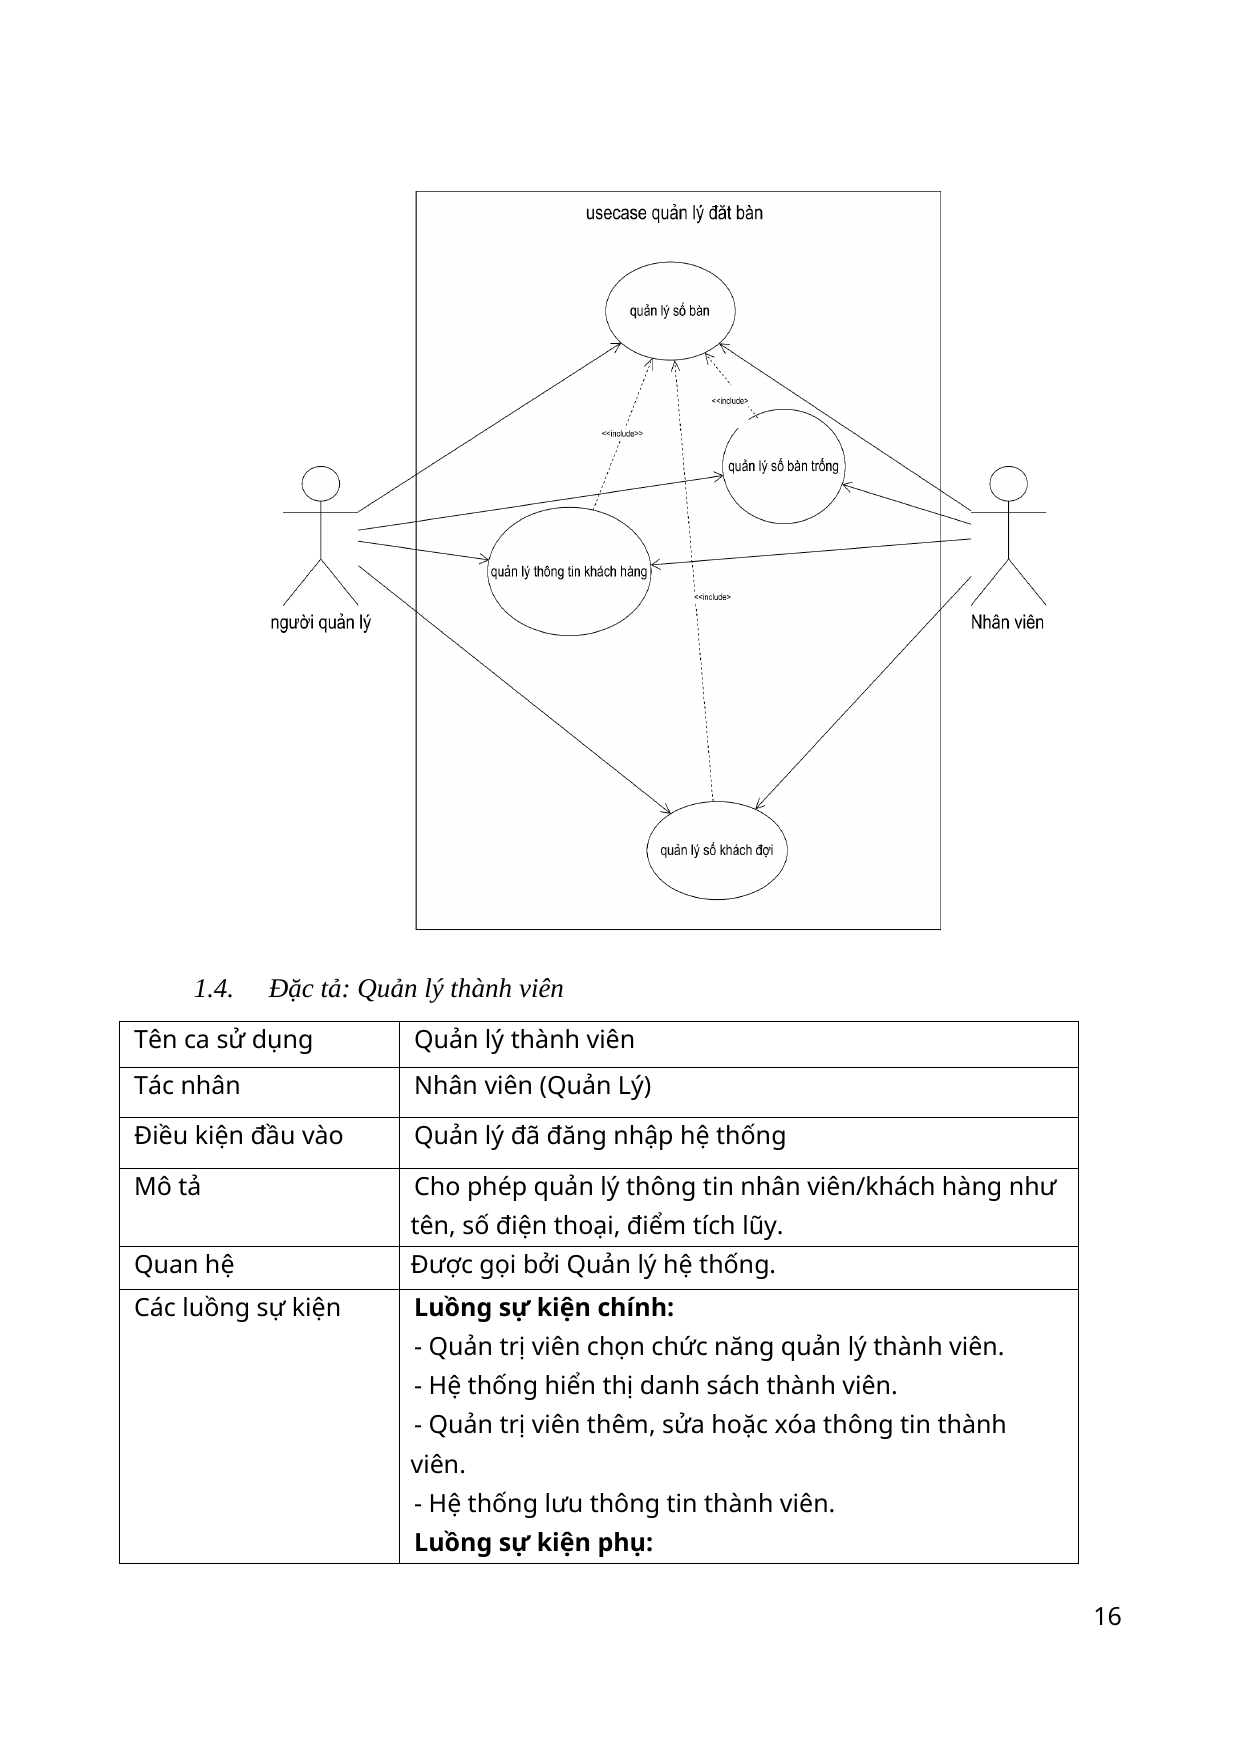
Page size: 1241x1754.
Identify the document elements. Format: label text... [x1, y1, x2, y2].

table_cell Nhân viên (Quản Lý) [400, 1068, 1078, 1117]
table_cell Mô tả [120, 1169, 399, 1246]
table_cell Quản lý đã đăng nhập hệ thống [400, 1118, 1078, 1167]
text 1.4. Đặc tả: Quản lý thành viên [118, 972, 1122, 1004]
table_header Tên ca sử dụng [120, 1022, 399, 1067]
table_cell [400, 1290, 1078, 1563]
table_cell Được gọi bởi Quản lý hệ thống. [400, 1247, 1078, 1288]
table_cell Các luồng sự kiện [120, 1290, 399, 1563]
table_cell Tác nhân [120, 1068, 399, 1117]
table_cell Quan hệ [120, 1247, 399, 1288]
table_cell Điều kiện đầu vào [120, 1118, 399, 1167]
picture [263, 183, 1053, 939]
table_header Quản lý thành viên [400, 1022, 1078, 1067]
table_cell Cho phép quản lý thông tin nhân viên/khách hàng như tên, số điện thoại, điểm tích lũy. [400, 1169, 1078, 1246]
